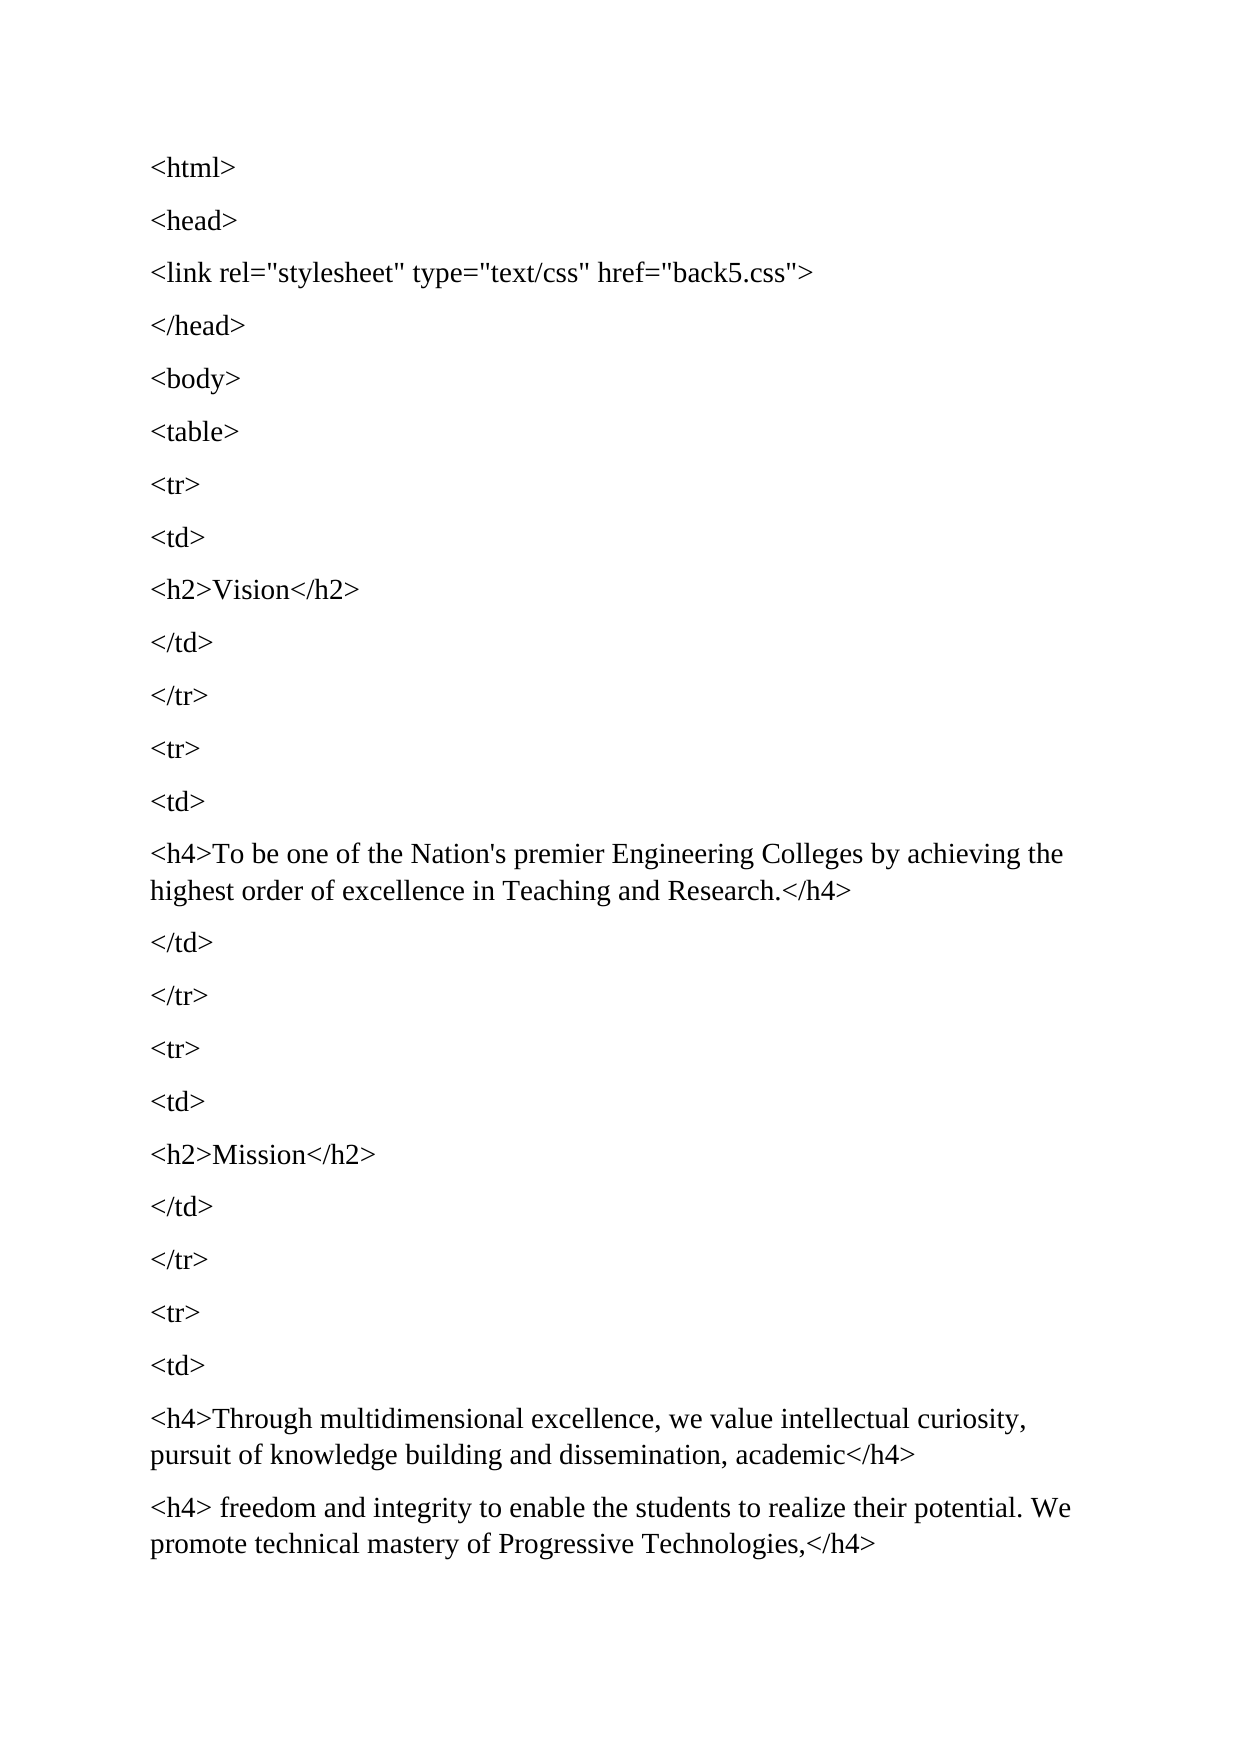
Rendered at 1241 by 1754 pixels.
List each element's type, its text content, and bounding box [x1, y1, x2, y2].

text <h4>To be one of the Nation's premier Engineering Colleges by achieving the highest order of excellence in Teaching and Research.</h4> [150, 837, 1090, 906]
text </tr> [150, 678, 1090, 712]
text <link rel="stylesheet" type="text/css" href="back5.css"> [150, 256, 1090, 289]
text <body> [150, 361, 1090, 395]
text <head> [150, 203, 1090, 236]
text <h4>Through multidimensional excellence, we value intellectual curiosity, pursuit of knowledge building and dissemination, academic</h4> [150, 1401, 1090, 1471]
text <td> [150, 784, 1090, 817]
text <h4> freedom and integrity to enable the students to realize their potential. We promote technical mastery of Progressive Technologies,</h4> [150, 1490, 1090, 1559]
text <tr> [150, 1031, 1090, 1065]
text <td> [150, 1084, 1090, 1117]
text </td> [150, 625, 1090, 659]
text <td> [150, 520, 1090, 553]
text <h2>Mission</h2> [150, 1137, 1090, 1170]
text <html> [150, 150, 1090, 183]
text <tr> [150, 731, 1090, 764]
text <td> [150, 1348, 1090, 1382]
text </tr> [150, 1242, 1090, 1276]
text <tr> [150, 467, 1090, 500]
text <table> [150, 414, 1090, 448]
text </td> [150, 926, 1090, 959]
text <tr> [150, 1295, 1090, 1329]
text <h2>Vision</h2> [150, 572, 1090, 606]
text </head> [150, 308, 1090, 342]
text </td> [150, 1189, 1090, 1223]
text </tr> [150, 978, 1090, 1012]
